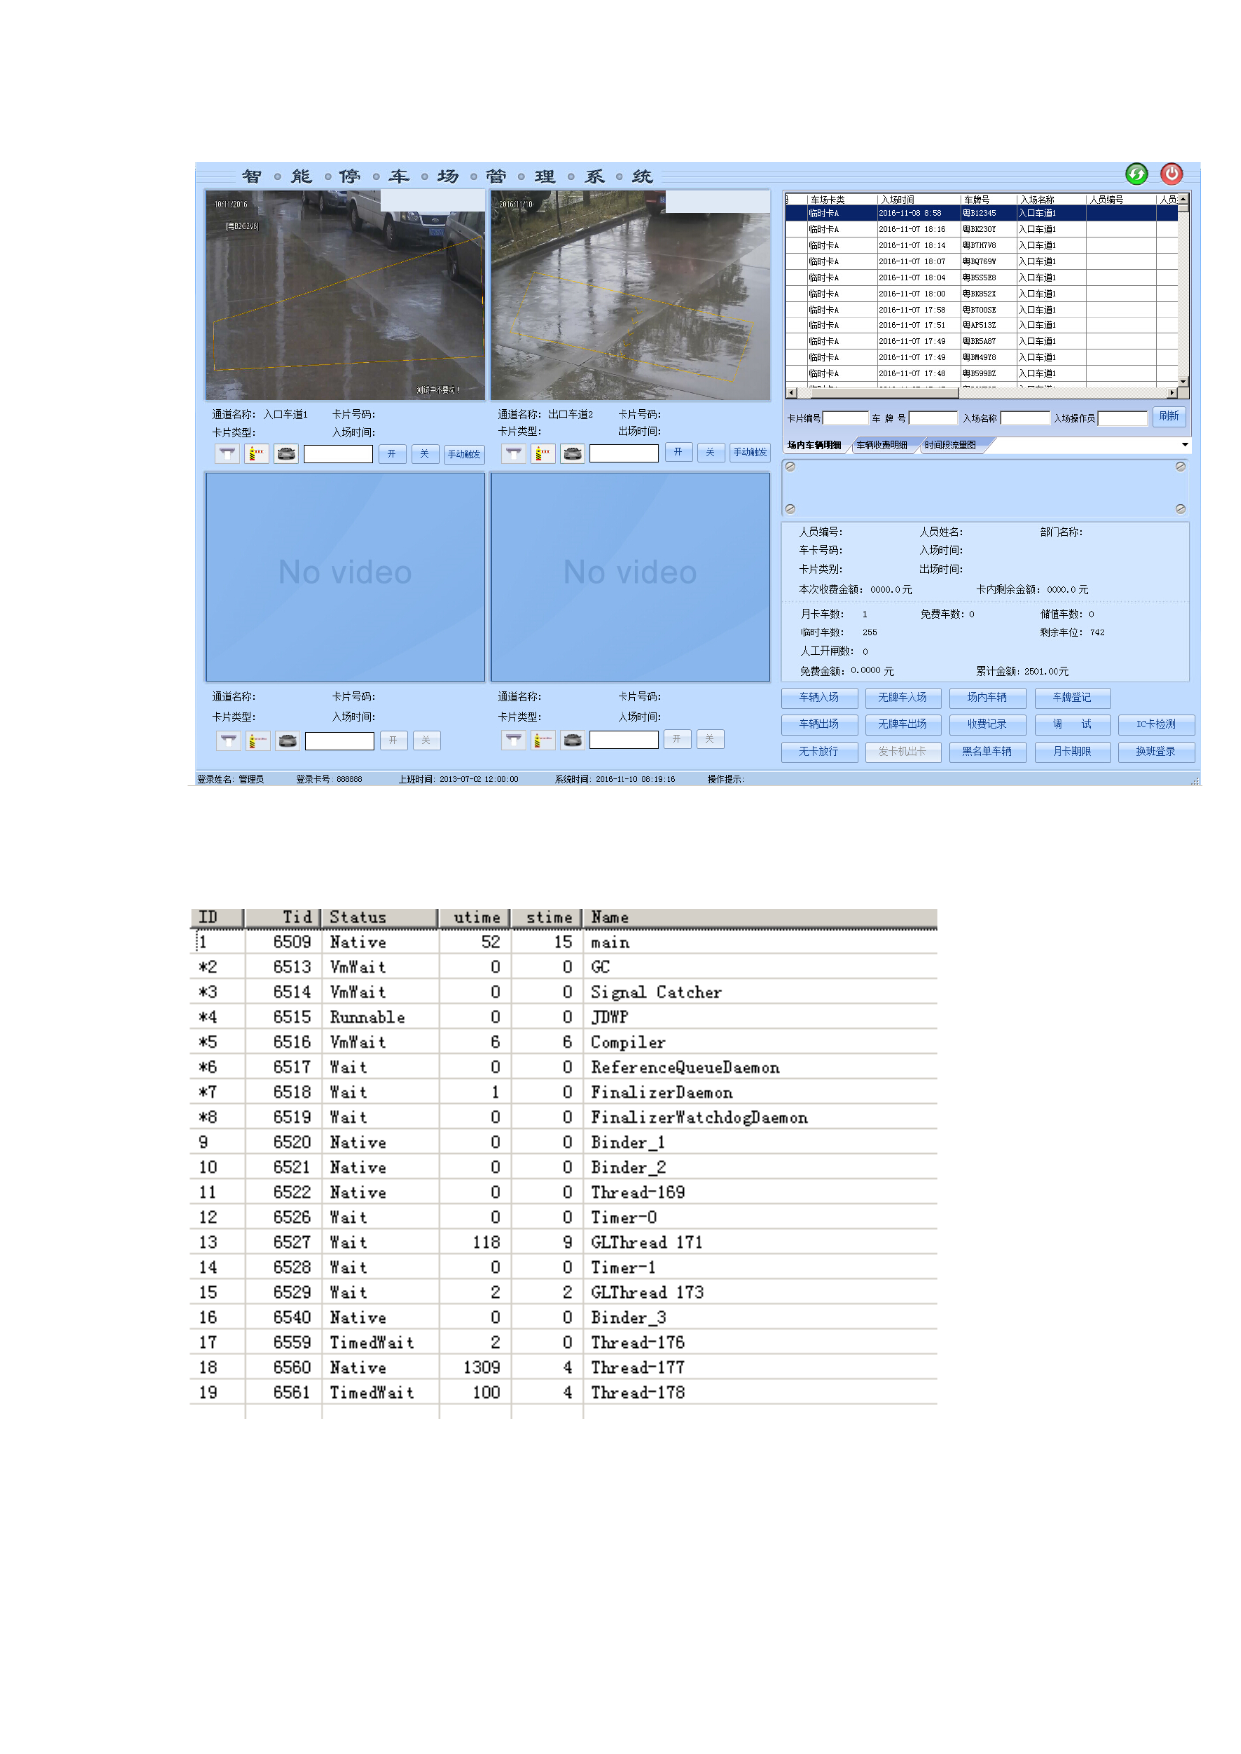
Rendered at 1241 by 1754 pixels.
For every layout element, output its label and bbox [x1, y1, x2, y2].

picture [187, 909, 938, 1419]
picture [187, 162, 1203, 786]
